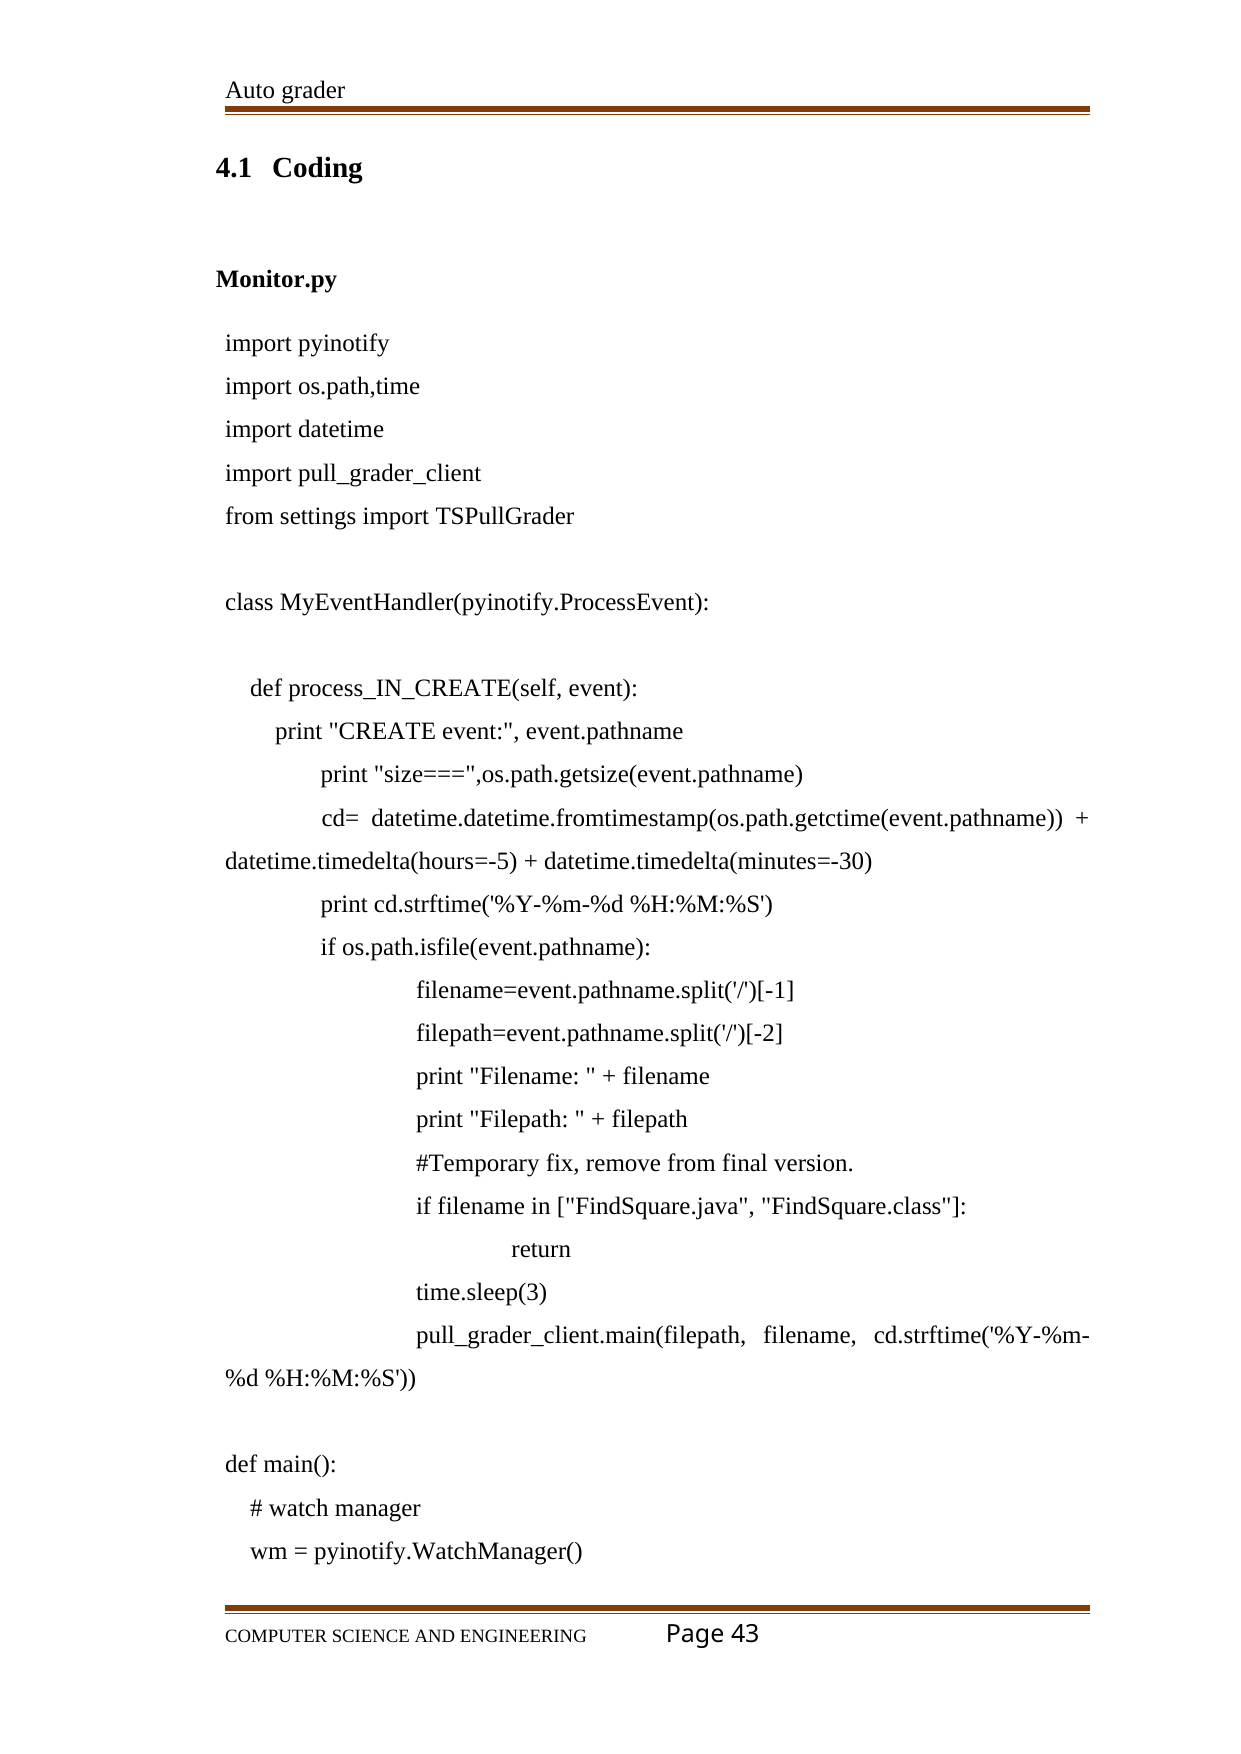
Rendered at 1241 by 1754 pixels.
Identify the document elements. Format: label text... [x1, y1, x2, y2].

text print "size===",os.path.getsize(event.pathname) [225, 759, 1090, 788]
text def process_IN_CREATE(self, event): [225, 673, 1090, 702]
text print "Filename: " + filename [225, 1061, 1090, 1090]
text wm = pyinotify.WatchManager() [225, 1536, 1090, 1564]
text filename=event.pathname.split('/')[-1] [225, 975, 1090, 1004]
text class MyEventHandler(pyinotify.ProcessEvent): [225, 587, 1090, 616]
text filepath=event.pathname.split('/')[-2] [225, 1018, 1090, 1047]
text return [225, 1234, 1090, 1263]
text print cd.strftime('%Y-%m-%d %H:%M:%S') [225, 889, 1090, 918]
text time.sleep(3) [225, 1277, 1090, 1306]
text def main(): [225, 1449, 1090, 1478]
text pull_grader_client.main(filepath, filename, cd.strftime('%Y-%m-%d %H:%M:%S')) [225, 1320, 1090, 1392]
text import datetime [225, 414, 1090, 443]
text if filename in ["FindSquare.java", "FindSquare.class"]: [225, 1191, 1090, 1219]
text import os.path,time [225, 371, 1090, 400]
text cd= datetime.datetime.fromtimestamp(os.path.getctime(event.pathname)) + datetime.timedelta(hours=-5) + datetime.timedelta(minutes=-30) [225, 803, 1090, 874]
text from settings import TSPullGrader [225, 501, 1090, 529]
text # watch manager [225, 1493, 1090, 1521]
text print "Filepath: " + filepath [225, 1104, 1090, 1133]
list Coding [216, 150, 1090, 183]
text import pull_grader_client [225, 458, 1090, 486]
text import pyinotify [225, 328, 1090, 357]
text if os.path.isfile(event.pathname): [225, 932, 1090, 961]
text Monitor.py [216, 264, 1090, 293]
text #Temporary fix, remove from final version. [225, 1148, 1090, 1176]
text print "CREATE event:", event.pathname [225, 716, 1090, 745]
